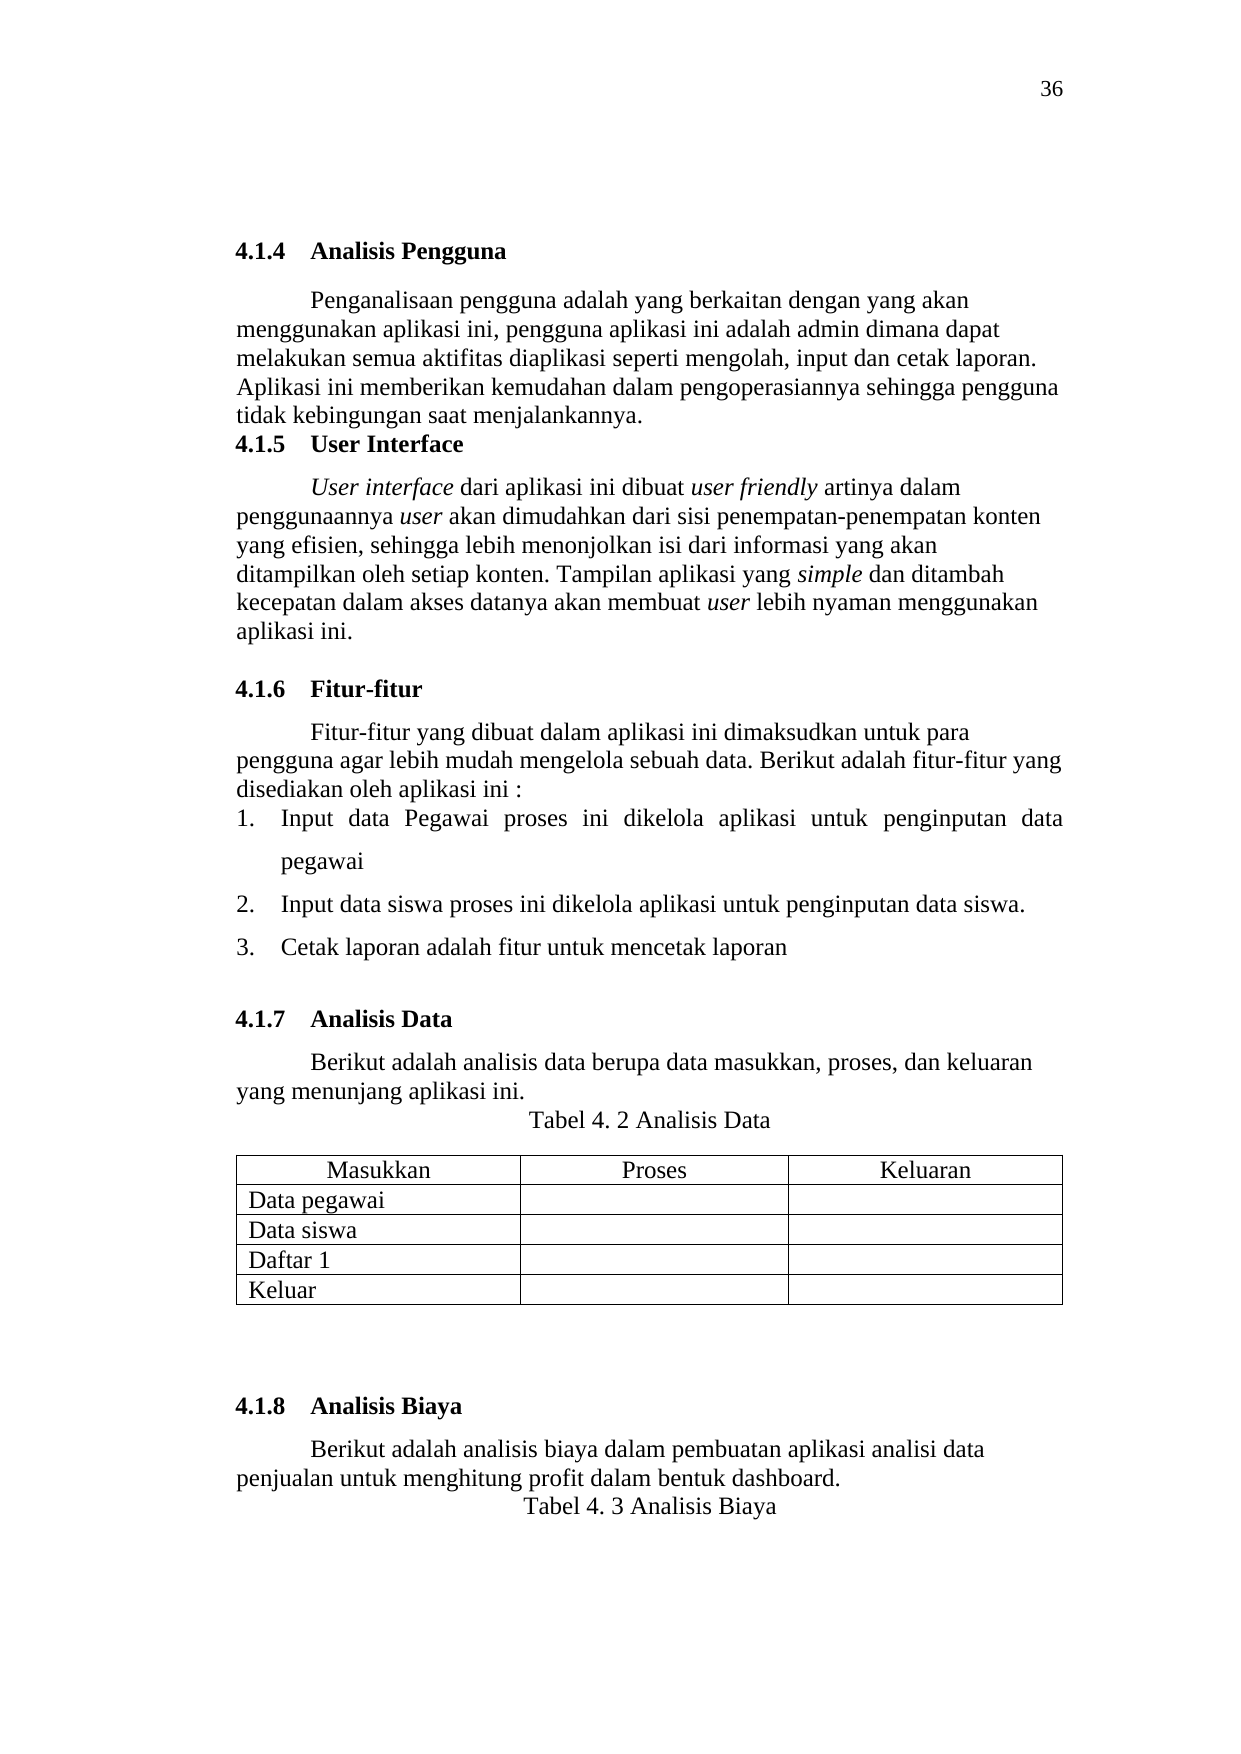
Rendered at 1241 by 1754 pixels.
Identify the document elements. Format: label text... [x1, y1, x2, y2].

text Tabel 4. 2 Analisis Data [236, 1105, 1063, 1134]
table_header Proses [521, 1156, 788, 1184]
table_cell [521, 1215, 788, 1244]
subtitle Fitur-fitur [235, 674, 1063, 702]
text Fitur-fitur yang dibuat dalam aplikasi ini dimaksudkan untuk para pengguna agar lebih mudah mengelola sebuah data. Berikut adalah fitur-fitur yang disediakan oleh aplikasi ini : [236, 717, 1063, 803]
table_header Masukkan [237, 1156, 520, 1184]
list Cetak laporan adalah fitur untuk mencetak laporan [236, 932, 1063, 961]
text User interface dari aplikasi ini dibuat user friendly artinya dalam penggunaannya user akan dimudahkan dari sisi penempatan-penempatan konten yang efisien, sehingga lebih menonjolkan isi dari informasi yang akan ditampilkan oleh setiap konten. Tampilan aplikasi yang simple dan ditambah kecepatan dalam akses datanya akan membuat user lebih nyaman menggunakan aplikasi ini. [236, 472, 1063, 645]
list Input data Pegawai proses ini dikelola aplikasi untuk penginputan data pegawai [236, 803, 1063, 875]
table_header Keluaran [789, 1156, 1062, 1184]
subtitle Analisis Data [235, 1004, 1063, 1033]
table_cell [521, 1275, 788, 1303]
table_cell Keluar [237, 1275, 520, 1303]
table_cell [789, 1215, 1062, 1244]
table_cell [789, 1245, 1062, 1274]
table_cell Data pegawai [237, 1185, 520, 1214]
text Berikut adalah analisis biaya dalam pembuatan aplikasi analisi data penjualan untuk menghitung profit dalam bentuk dashboard. [236, 1434, 1063, 1491]
text Penganalisaan pengguna adalah yang berkaitan dengan yang akan menggunakan aplikasi ini, pengguna aplikasi ini adalah admin dimana dapat melakukan semua aktifitas diaplikasi seperti mengolah, input dan cetak laporan. Aplikasi ini memberikan kemudahan dalam pengoperasiannya sehingga pengguna tidak kebingungan saat menjalankannya. [236, 286, 1063, 429]
subtitle Analisis Biaya [235, 1391, 1063, 1419]
table_cell [789, 1185, 1062, 1214]
table_cell [789, 1275, 1062, 1303]
text Tabel 4. 3 Analisis Biaya [236, 1491, 1063, 1520]
subtitle User Interface [235, 429, 1063, 458]
subtitle Analisis Pengguna [235, 236, 1063, 265]
table_cell [521, 1245, 788, 1274]
list Input data siswa proses ini dikelola aplikasi untuk penginputan data siswa. [236, 889, 1063, 918]
table_cell Daftar 1 [237, 1245, 520, 1274]
text Berikut adalah analisis data berupa data masukkan, proses, dan keluaran yang menunjang aplikasi ini. [236, 1047, 1063, 1105]
table_cell Data siswa [237, 1215, 520, 1244]
table_cell [521, 1185, 788, 1214]
